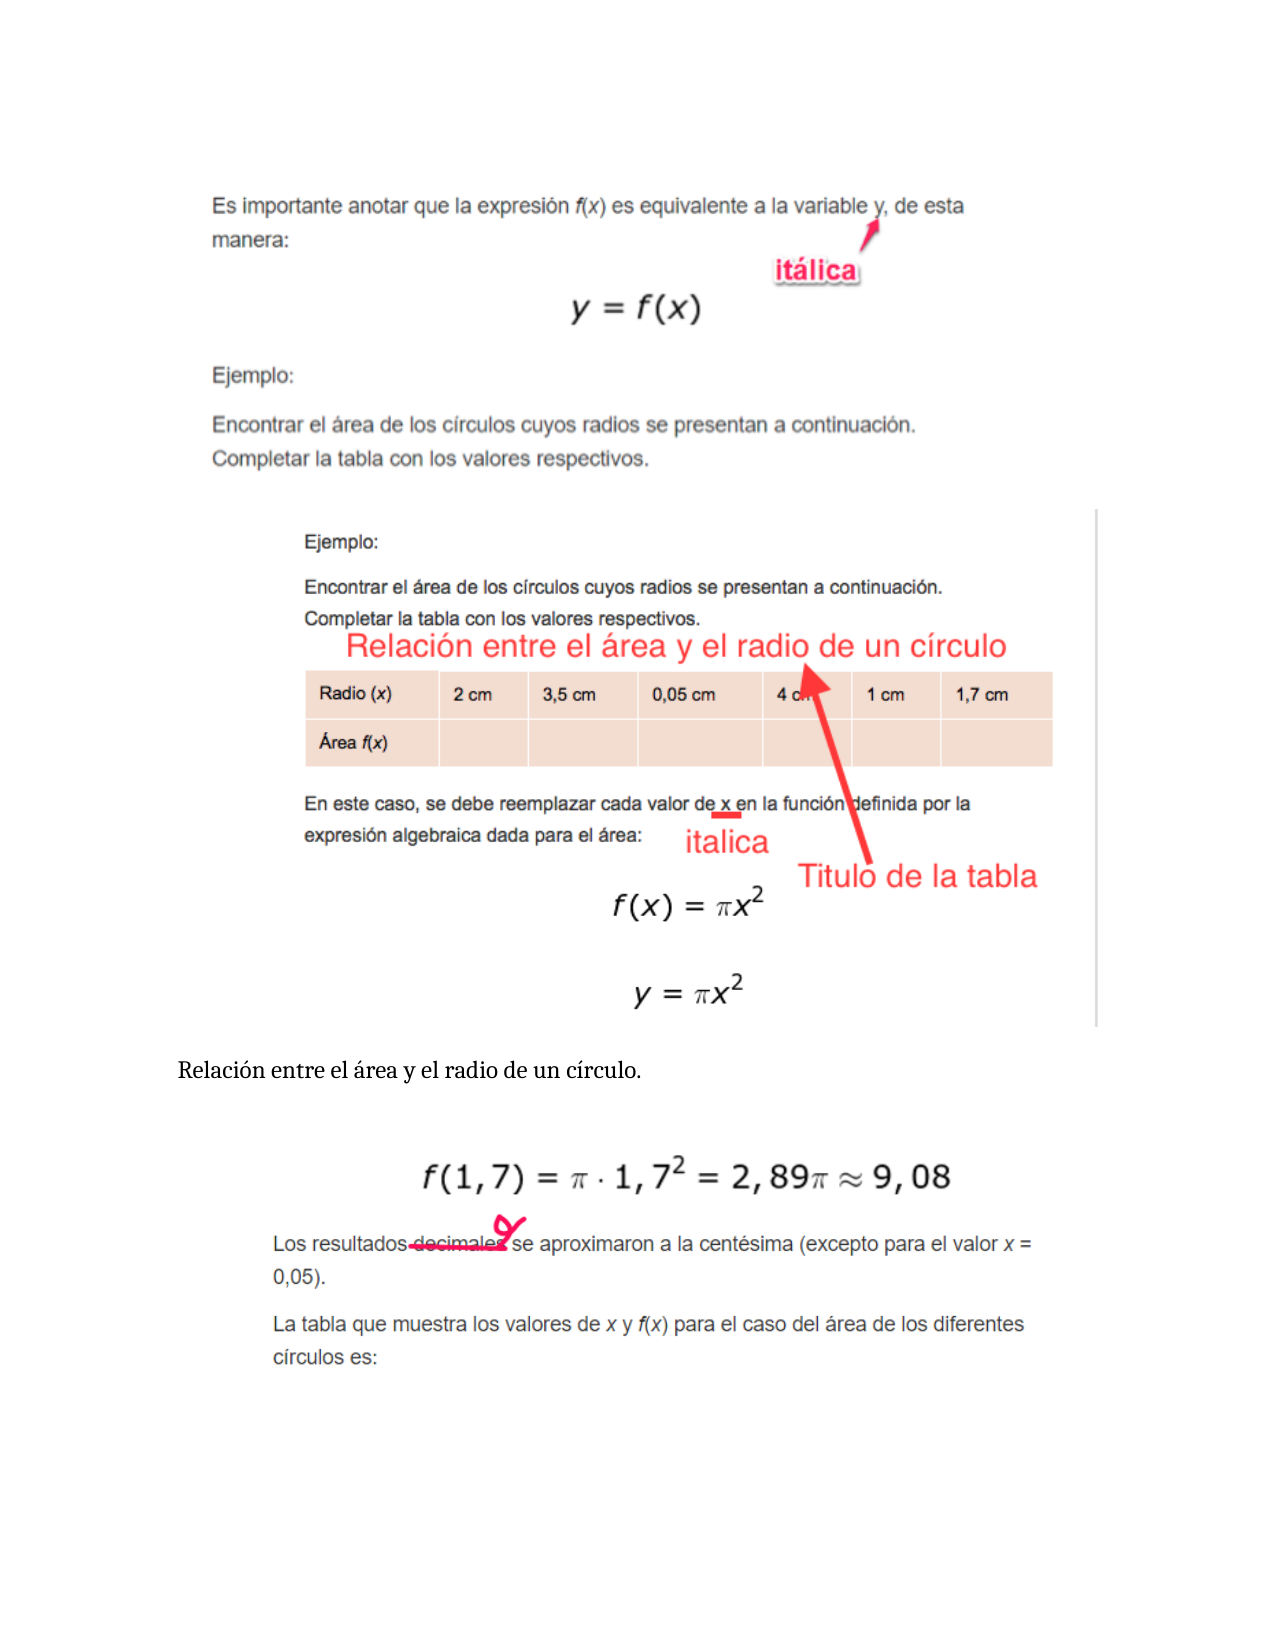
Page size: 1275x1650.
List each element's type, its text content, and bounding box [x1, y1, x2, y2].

picture [177, 147, 1098, 1027]
text Relación entre el área y el radio de un círculo. [177, 1056, 1098, 1084]
picture [177, 1113, 1098, 1401]
